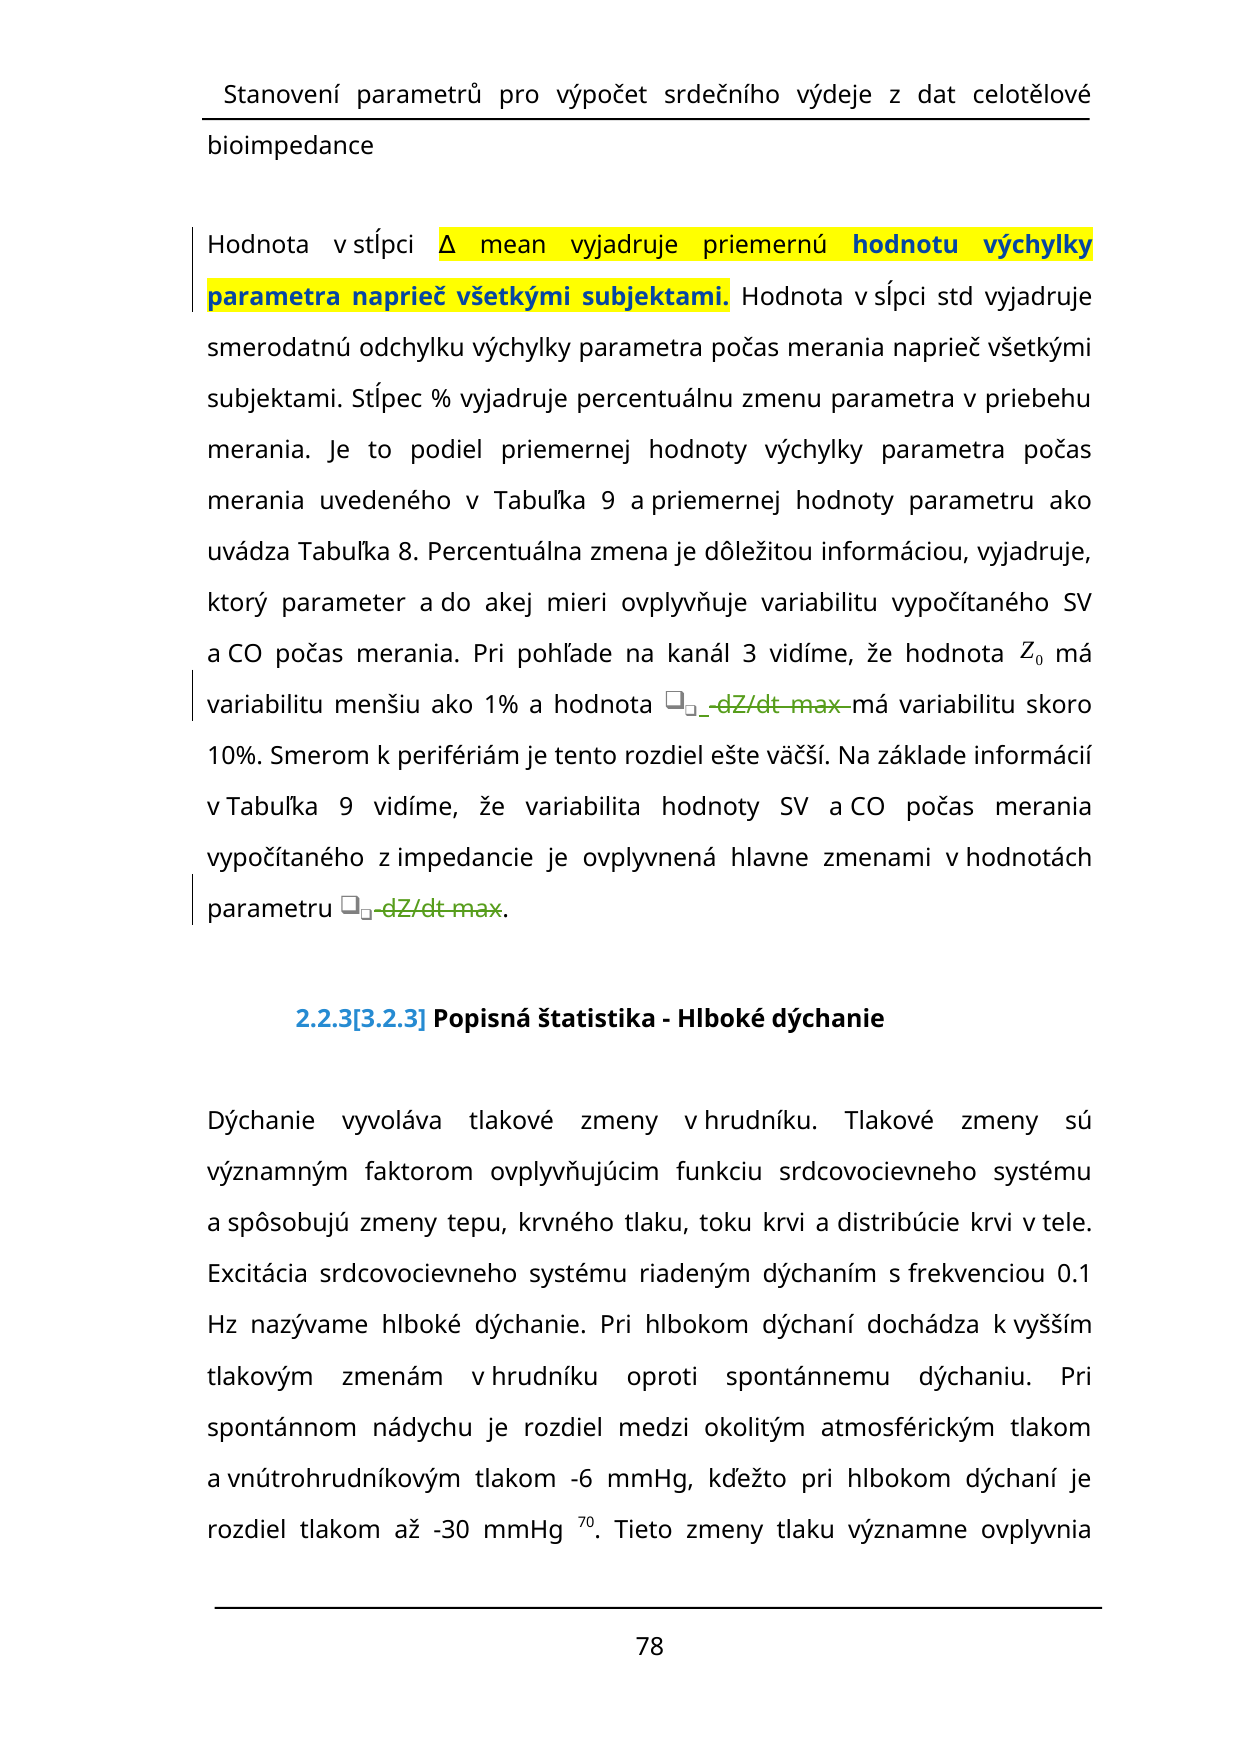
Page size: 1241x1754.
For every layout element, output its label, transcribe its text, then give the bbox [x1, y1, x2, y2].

subtitle Popisná štatistika - Hlboké dýchanie [295, 1001, 1092, 1035]
text Hodnota v stĺpci ∆ mean vyjadruje priemernú hodnotu výchylky parametra naprieč všetkými subjektami. Hodnota v sĺpci std vyjadruje smerodatnú odchylku výchylky parametra počas merania naprieč všetkými subjektami. Stĺpec % vyjadruje percentuálnu zmenu parametra v priebehu merania. Je to podiel priemernej hodnoty výchylky parametra počas merania uvedeného v Tabuľka 9 a priemernej hodnoty parametru ako uvádza Tabuľka 8. Percentuálna zmena je dôležitou informáciou, vyjadruje, ktorý parameter a do akej mieri ovplyvňuje variabilitu vypočítaného SV a CO počas merania. Pri pohľade na kanál 3 vidíme, že hodnota má variabilitu menšiu ako 1% a hodnota má variabilitu skoro 10%. Smerom k perifériám je tento rozdiel ešte väčší. Na základe informácií v Tabuľka 9 vidíme, že variabilita hodnoty SV a CO počas merania vypočítaného z impedancie je ovplyvnená hlavne zmenami v hodnotách parametru . [207, 227, 1092, 925]
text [207, 1103, 1092, 1545]
